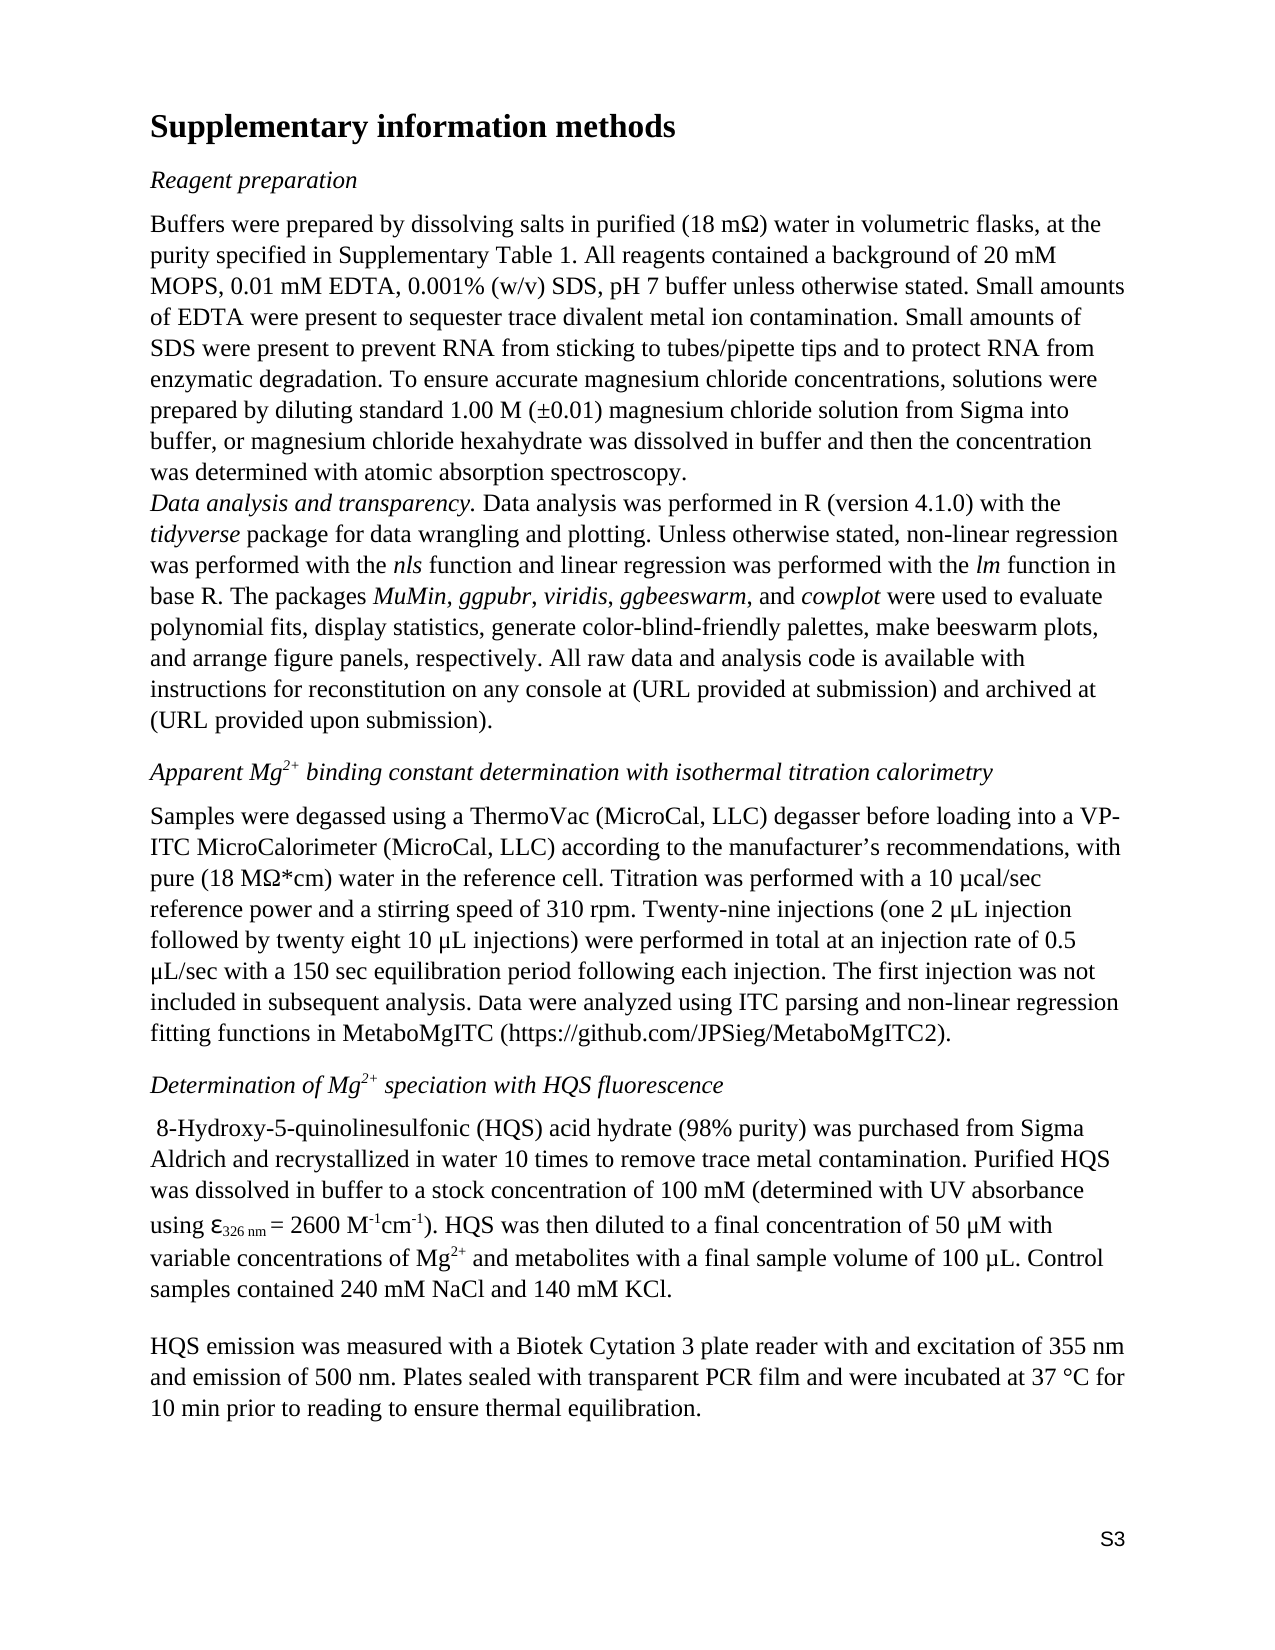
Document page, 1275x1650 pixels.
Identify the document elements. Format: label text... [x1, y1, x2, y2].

subtitle Determination of Mg2+ speciation with HQS fluorescence [150, 1070, 1125, 1099]
text Buffers were prepared by dissolving salts in purified (18 mΩ) water in volumetric flasks, at the purity specified in Supplementary Table 1. All reagents contained a background of 20 mM MOPS, 0.01 mM EDTA, 0.001% (w/v) SDS, pH 7 buffer unless otherwise stated. Small amounts of EDTA were present to sequester trace divalent metal ion contamination. Small amounts of SDS were present to prevent RNA from sticking to tubes/pipette tips and to protect RNA from enzymatic degradation. To ensure accurate magnesium chloride concentrations, solutions were prepared by diluting standard 1.00 M (±0.01) magnesium chloride solution from Sigma into buffer, or magnesium chloride hexahydrate was dissolved in buffer and then the concentration was determined with atomic absorption spectroscopy. [150, 209, 1125, 486]
text Samples were degassed using a ThermoVac (MicroCal, LLC) degasser before loading into a VP-ITC MicroCalorimeter (MicroCal, LLC) according to the manufacturer’s recommendations, with pure (18 MΩ*cm) water in the reference cell. Titration was performed with a 10 µcal/sec reference power and a stirring speed of 310 rpm. Twenty-nine injections (one 2 μL injection followed by twenty eight 10 μL injections) were performed in total at an injection rate of 0.5 μL/sec with a 150 sec equilibration period following each injection. The first injection was not included in subsequent analysis. Data were analyzed using ITC parsing and non-linear regression fitting functions in MetaboMgITC (https://github.com/JPSieg/MetaboMgITC2). [150, 801, 1125, 1047]
subtitle Reagent preparation [150, 165, 1125, 194]
text Data analysis and transparency. Data analysis was performed in R (version 4.1.0) with the tidyverse package for data wrangling and plotting. Unless otherwise stated, non-linear regression was performed with the nls function and linear regression was performed with the lm function in base R. The packages MuMin, ggpubr, viridis, ggbeeswarm, and cowplot were used to evaluate polynomial fits, display statistics, generate color-blind-friendly palettes, make beeswarm plots, and arrange figure panels, respectively. All raw data and analysis code is available with instructions for reconstitution on any console at (URL provided at submission) and archived at (URL provided upon submission). [150, 488, 1125, 734]
subtitle Supplementary information methods [150, 106, 1125, 144]
text HQS emission was measured with a Biotek Cytation 3 plate reader with and excitation of 355 nm and emission of 500 nm. Plates sealed with transparent PCR film and were incubated at 37 °C for 10 min prior to reading to ensure thermal equilibration. [150, 1331, 1125, 1422]
text 8-Hydroxy-5-quinolinesulfonic (HQS) acid hydrate (98% purity) was purchased from Sigma Aldrich and recrystallized in water 10 times to remove trace metal contamination. Purified HQS was dissolved in buffer to a stock concentration of 100 mM (determined with UV absorbance using ε326 nm = 2600 M-1cm-1). HQS was then diluted to a final concentration of 50 μM with variable concentrations of Mg2+ and metabolites with a final sample volume of 100 µL. Control samples contained 240 mM NaCl and 140 mM KCl. [150, 1113, 1125, 1303]
subtitle Apparent Mg2+ binding constant determination with isothermal titration calorimetry [150, 757, 1125, 786]
